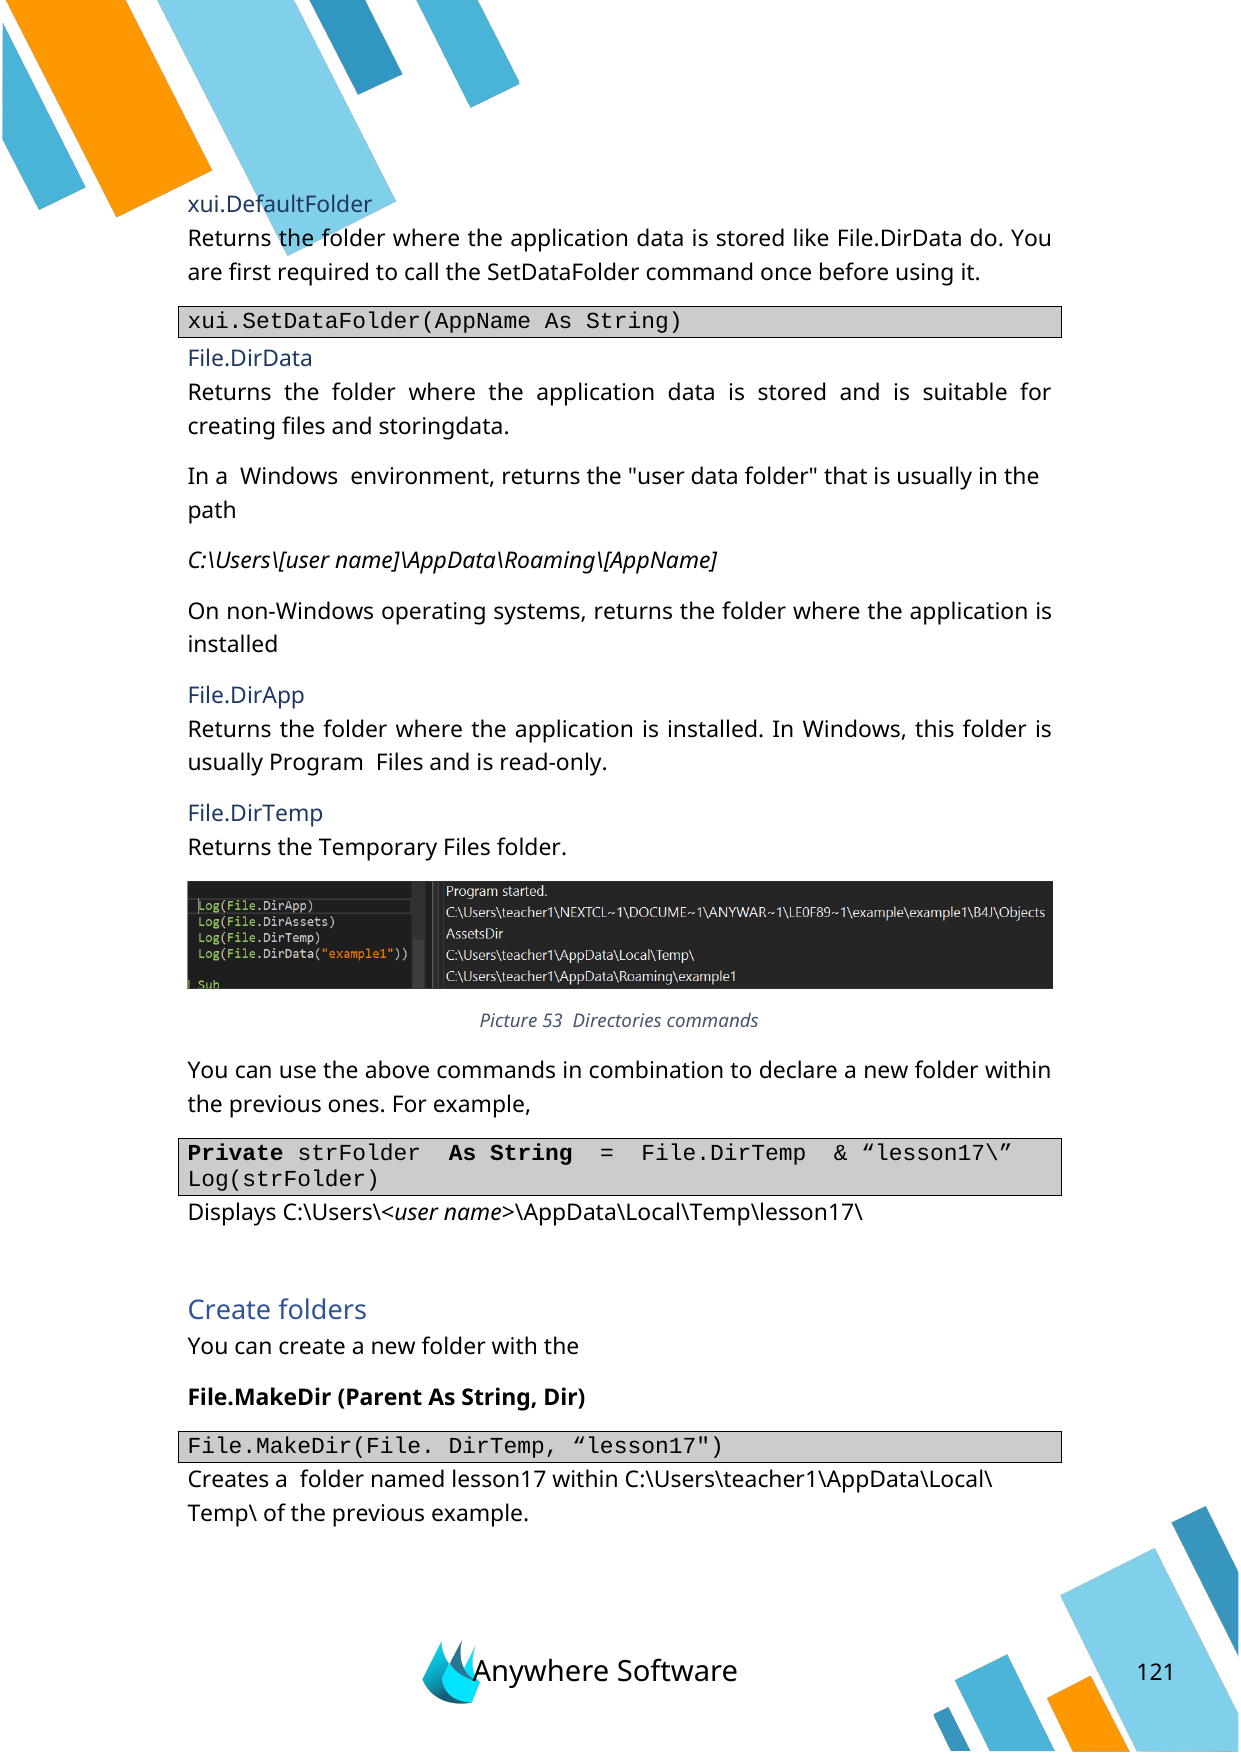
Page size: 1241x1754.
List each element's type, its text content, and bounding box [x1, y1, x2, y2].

text Displays C:\Users\<user name>\AppData\Local\Temp\lesson17\ [187, 1196, 1053, 1227]
text You can use the above commands in combination to declare a new folder within the previous ones. For example, [187, 1054, 1053, 1119]
text C:\Users\[user name]\AppData\Roaming\[AppName] [187, 544, 1053, 576]
text You can create a new folder with the [187, 1330, 1053, 1362]
subtitle File.DirTemp [187, 797, 1053, 828]
picture [933, 1506, 1239, 1752]
text File.MakeDir (Parent As String, Dir) [187, 1381, 1053, 1412]
picture [187, 881, 1053, 989]
text Picture 53 Directories commands [187, 1007, 1053, 1033]
picture [2, 0, 520, 256]
text On non-Windows operating systems, returns the folder where the application is installed [187, 595, 1053, 660]
picture [422, 1640, 481, 1704]
text File.MakeDir(File. DirTemp, “lesson17") [179, 1432, 1061, 1462]
text xui.SetDataFolder(AppName As String) [179, 307, 1061, 337]
text Returns the folder where the application is installed. In Windows, this folder is usually Program Files and is read-only. [187, 713, 1053, 778]
text Returns the Temporary Files folder. [187, 831, 1053, 862]
text Private strFolder As String = File.DirTemp & “lesson17\” [179, 1139, 1061, 1164]
text Returns the folder where the application data is stored like File.DirData do. You are first required to call the SetDataFolder command once before using it. [187, 222, 1053, 287]
subtitle File.DirData [187, 342, 1053, 373]
subtitle xui.DefaultFolder [187, 188, 1053, 219]
text Log(strFolder) [179, 1164, 1061, 1195]
subtitle File.DirApp [187, 679, 1053, 710]
subtitle Create folders [187, 1291, 1053, 1327]
text Creates a folder named lesson17 within C:\Users\teacher1\AppData\Local\Temp\ of the previous example. [187, 1463, 1053, 1528]
text Returns the folder where the application data is stored and is suitable for creating files and storingdata. [187, 376, 1053, 441]
text In a Windows environment, returns the "user data folder" that is usually in the path [187, 460, 1053, 525]
